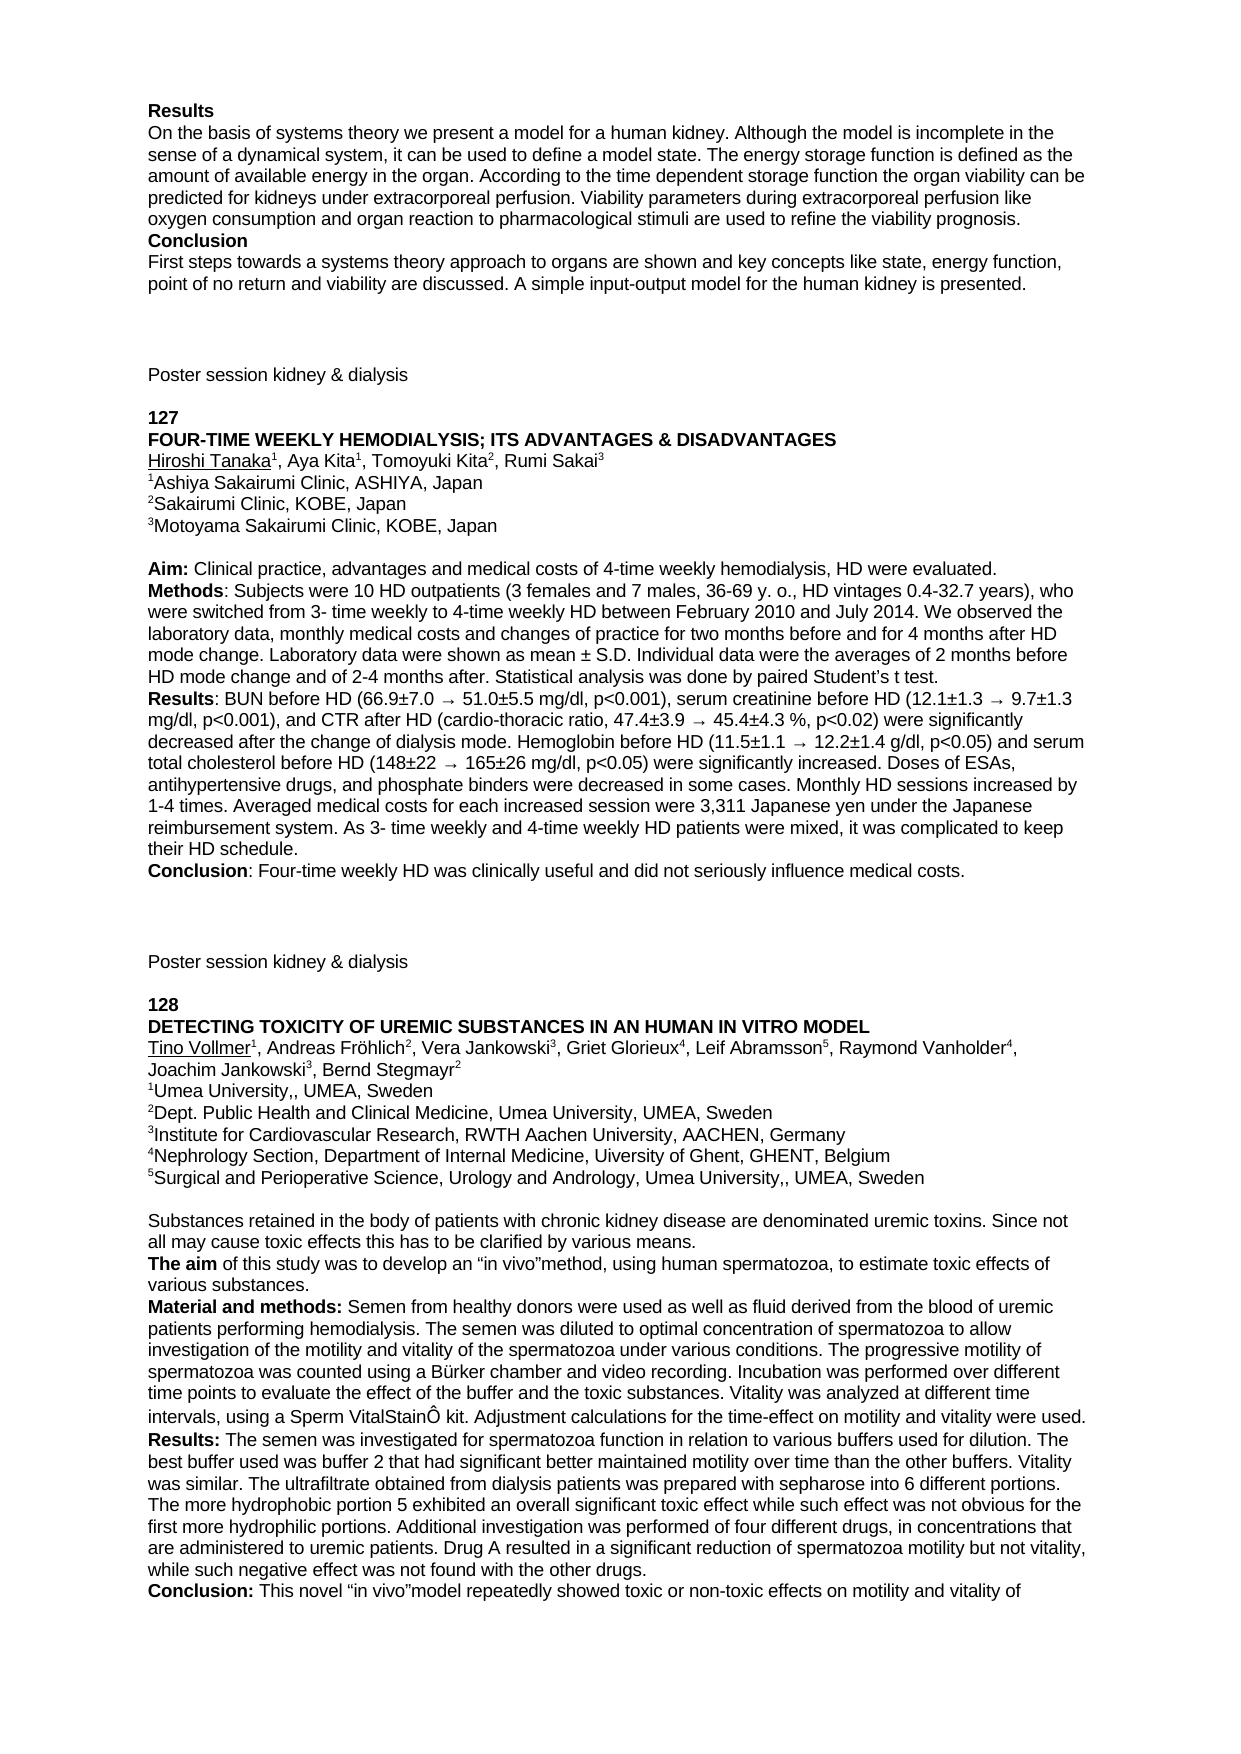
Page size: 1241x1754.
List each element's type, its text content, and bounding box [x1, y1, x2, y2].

text 3Institute for Cardiovascular Research, RWTH Aachen University, AACHEN, Germany [148, 1123, 1090, 1145]
text 1Umea University,, UMEA, Sweden [148, 1080, 1090, 1102]
text Hiroshi Tanaka1, Aya Kita1, Tomoyuki Kita2, Rumi Sakai3 [148, 450, 1090, 472]
text 1Ashiya Sakairumi Clinic, ASHIYA, Japan [148, 472, 1090, 493]
text Conclusion [148, 230, 1090, 251]
text 2Sakairumi Clinic, KOBE, Japan [148, 493, 1090, 515]
text DETECTING TOXICITY OF UREMIC SUBSTANCES IN AN HUMAN IN VITRO MODEL [148, 1016, 1090, 1037]
text First steps towards a systems theory approach to organs are shown and key concepts like state, energy function, point of no return and viability are discussed. A simple input-output model for the human kidney is presented. [148, 251, 1090, 294]
text Substances retained in the body of patients with chronic kidney disease are denominated uremic toxins. Since not all may cause toxic effects this has to be clarified by various means. [148, 1209, 1090, 1253]
text 128 [148, 994, 1090, 1016]
text Conclusion: Four-time weekly HD was clinically useful and did not seriously influence medical costs. [148, 860, 1090, 881]
text FOUR-TIME WEEKLY HEMODIALYSIS; ITS ADVANTAGES & DISADVANTAGES [148, 428, 1090, 450]
text 127 [148, 407, 1090, 428]
text Results: The semen was investigated for spermatozoa function in relation to various buffers used for dilution. The best buffer used was buffer 2 that had significant better maintained motility over time than the other buffers. Vitality was similar. The ultrafiltrate obtained from dialysis patients was prepared with sepharose into 6 different portions. The more hydrophobic portion 5 exhibited an overall significant toxic effect while such effect was not obvious for the first more hydrophilic portions. Additional investigation was performed of four different drugs, in concentrations that are administered to uremic patients. Drug A resulted in a significant reduction of spermatozoa motility but not vitality, while such negative effect was not found with the other drugs. [148, 1429, 1090, 1580]
text Material and methods: Semen from healthy donors were used as well as fluid derived from the blood of uremic patients performing hemodialysis. The semen was diluted to optimal concentration of spermatozoa to allow investigation of the motility and vitality of the spermatozoa under various conditions. The progressive motility of spermatozoa was counted using a Bürker chamber and video recording. Incubation was performed over different time points to evaluate the effect of the buffer and the toxic substances. Vitality was analyzed at different time intervals, using a Sperm VitalStainÔ kit. Adjustment calculations for the time-effect on motility and vitality were used. [148, 1296, 1090, 1429]
text The aim of this study was to develop an “in vivo”method, using human spermatozoa, to estimate toxic effects of various substances. [148, 1253, 1090, 1296]
text Poster session kidney & dialysis [148, 903, 1090, 972]
text 3Motoyama Sakairumi Clinic, KOBE, Japan [148, 515, 1090, 536]
text Results [148, 100, 1090, 122]
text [148, 1580, 1090, 1602]
text 4Nephrology Section, Department of Internal Medicine, Uiversity of Ghent, GHENT, Belgium [148, 1145, 1090, 1166]
text Methods: Subjects were 10 HD outpatients (3 females and 7 males, 36-69 y. o., HD vintages 0.4-32.7 years), who were switched from 3- time weekly to 4-time weekly HD between February 2010 and July 2014. We observed the laboratory data, monthly medical costs and changes of practice for two months before and for 4 months after HD mode change. Laboratory data were shown as mean ± S.D. Individual data were the averages of 2 months before HD mode change and of 2-4 months after. Statistical analysis was done by paired Student’s t test. [148, 579, 1090, 687]
text 5Surgical and Perioperative Science, Urology and Andrology, Umea University,, UMEA, Sweden [148, 1166, 1090, 1188]
text Poster session kidney & dialysis [148, 316, 1090, 385]
text Tino Vollmer1, Andreas Fröhlich2, Vera Jankowski3, Griet Glorieux4, Leif Abramsson5, Raymond Vanholder4, Joachim Jankowski3, Bernd Stegmayr2 [148, 1037, 1090, 1080]
text On the basis of systems theory we present a model for a human kidney. Although the model is incomplete in the sense of a dynamical system, it can be used to define a model state. The energy storage function is defined as the amount of available energy in the organ. According to the time dependent storage function the organ viability can be predicted for kidneys under extracorporeal perfusion. Viability parameters during extracorporeal perfusion like oxygen consumption and organ reaction to pharmacological stimuli are used to refine the viability prognosis. [148, 122, 1090, 230]
text Aim: Clinical practice, advantages and medical costs of 4-time weekly hemodialysis, HD were evaluated. [148, 558, 1090, 579]
text Results: BUN before HD (66.9±7.0 → 51.0±5.5 mg/dl, p<0.001), serum creatinine before HD (12.1±1.3 → 9.7±1.3 mg/dl, p<0.001), and CTR after HD (cardio-thoracic ratio, 47.4±3.9 → 45.4±4.3 %, p<0.02) were significantly decreased after the change of dialysis mode. Hemoglobin before HD (11.5±1.1 → 12.2±1.4 g/dl, p<0.05) and serum total cholesterol before HD (148±22 → 165±26 mg/dl, p<0.05) were significantly increased. Doses of ESAs, antihypertensive drugs, and phosphate binders were decreased in some cases. Monthly HD sessions increased by 1-4 times. Averaged medical costs for each increased session were 3,311 Japanese yen under the Japanese reimbursement system. As 3- time weekly and 4-time weekly HD patients were mixed, it was complicated to keep their HD schedule. [148, 687, 1090, 860]
text 2Dept. Public Health and Clinical Medicine, Umea University, UMEA, Sweden [148, 1102, 1090, 1123]
